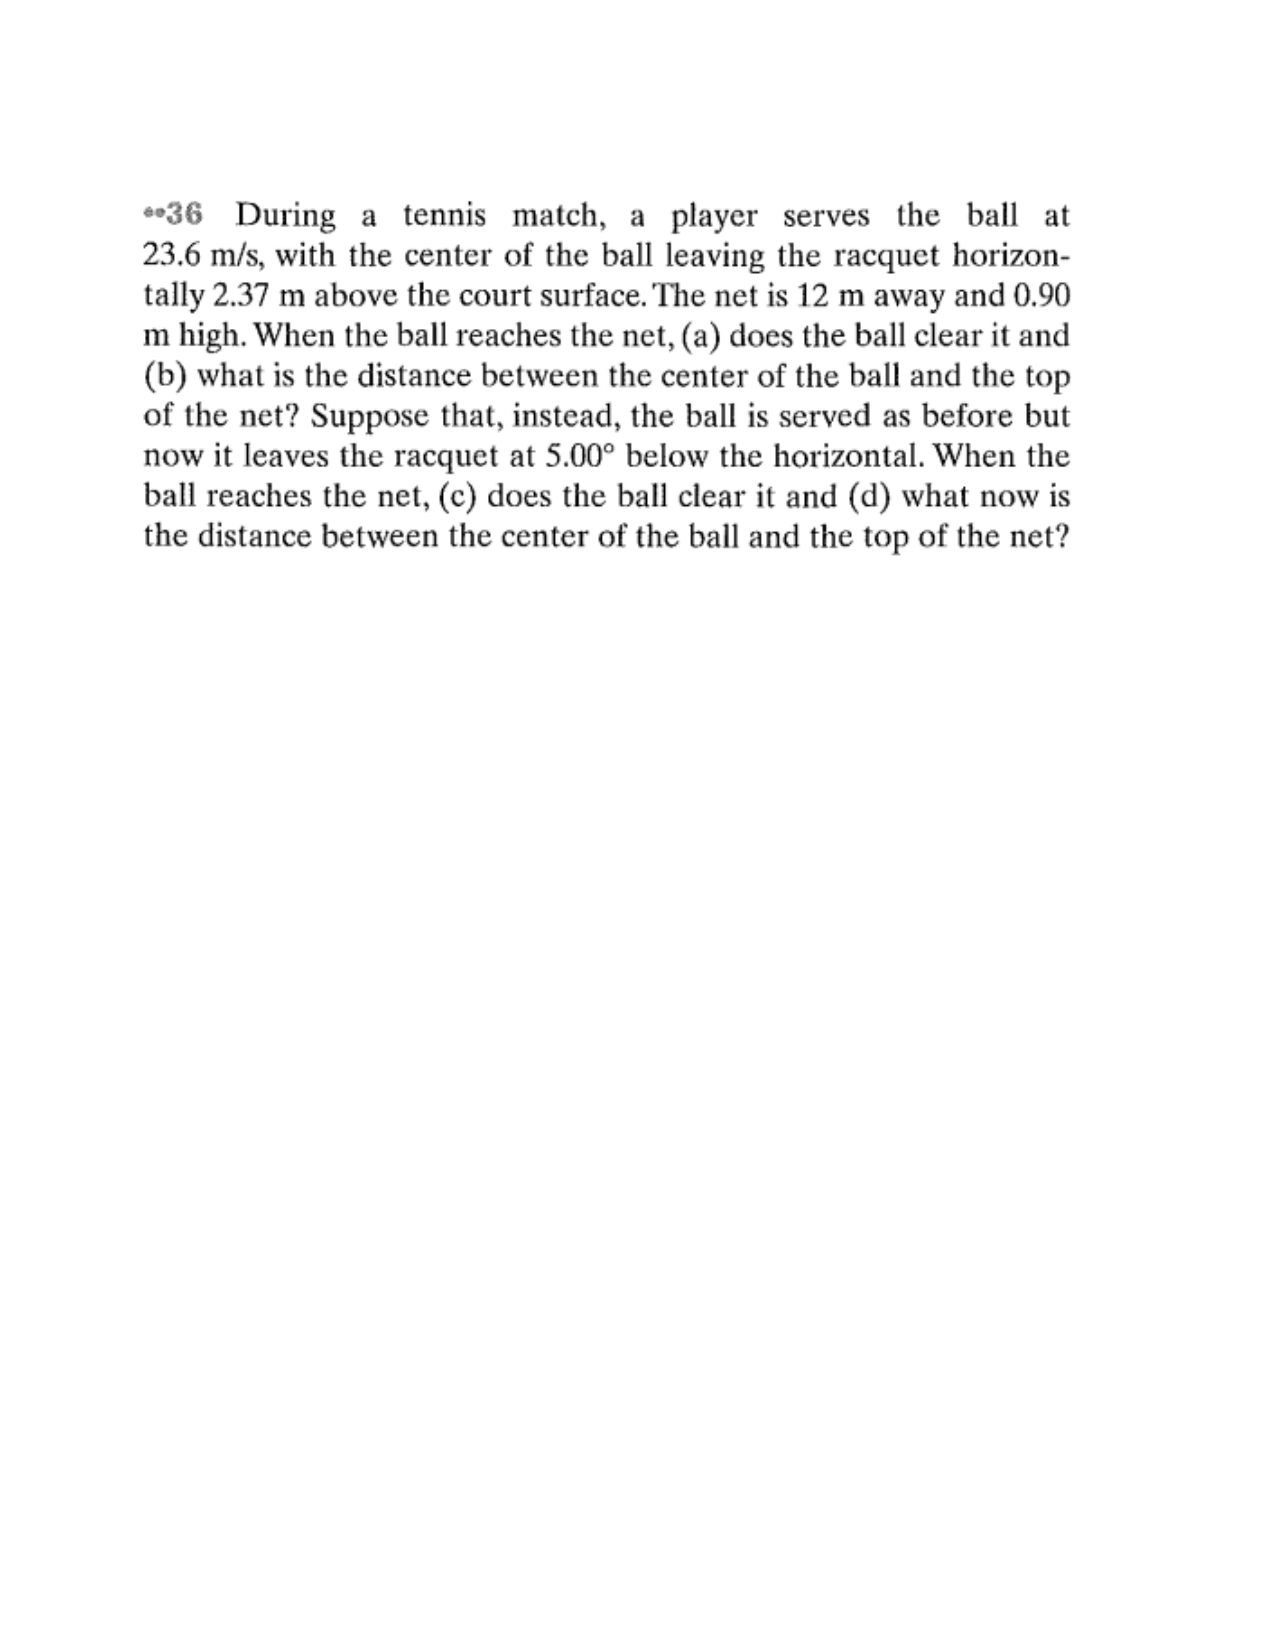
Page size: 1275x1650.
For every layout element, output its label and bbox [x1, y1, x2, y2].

picture [135, 180, 1092, 570]
